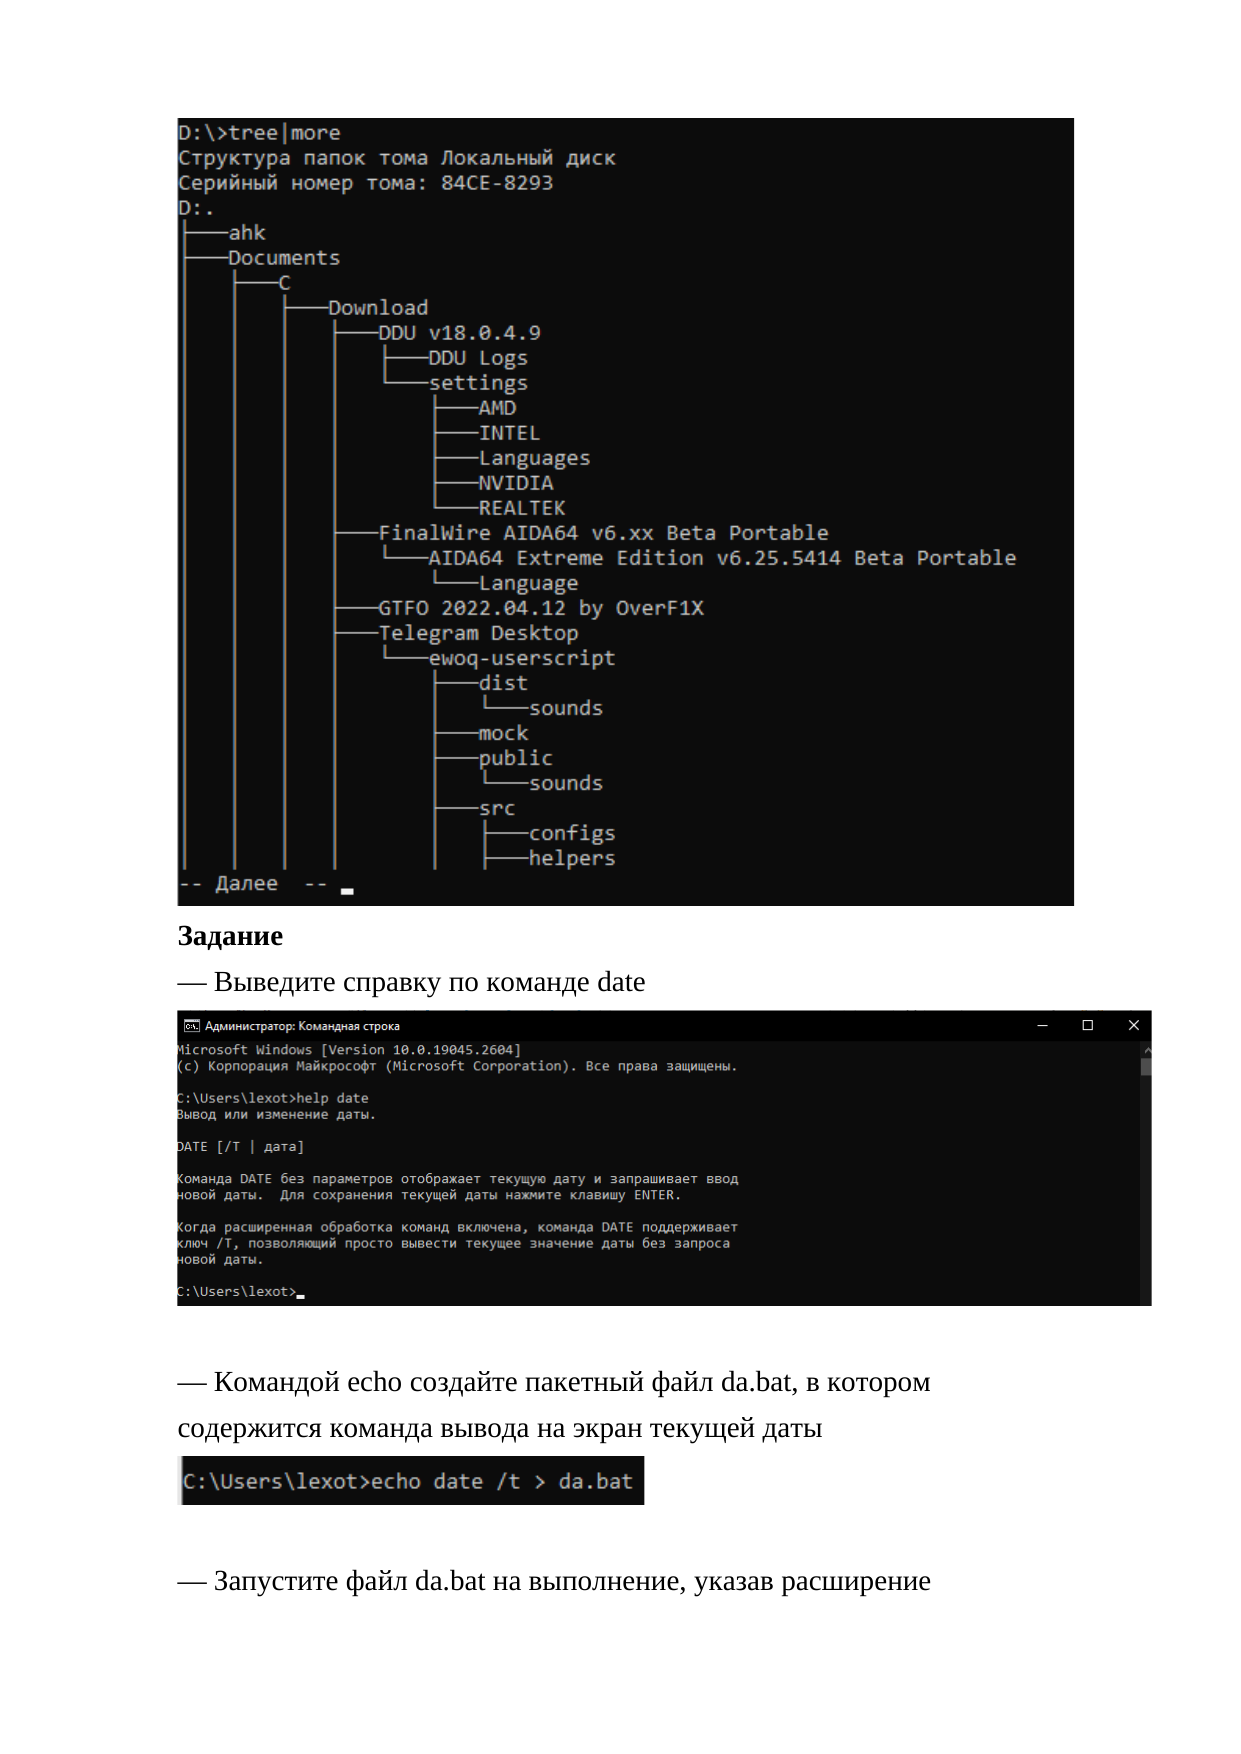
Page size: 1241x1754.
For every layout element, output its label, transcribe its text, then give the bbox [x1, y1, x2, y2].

picture [177, 1010, 1152, 1306]
picture [177, 118, 1075, 906]
text содержится команда вывода на экран текущей даты [177, 1410, 1152, 1443]
text Задание [177, 918, 1152, 952]
text — Запустите файл da.bat на выполнение, указав расширение [177, 1563, 1152, 1596]
text — Командой echo создайте пакетный файл da.bat, в котором [177, 1364, 1152, 1397]
text — Выведите справку по команде date [177, 964, 1152, 998]
picture [177, 1456, 645, 1505]
